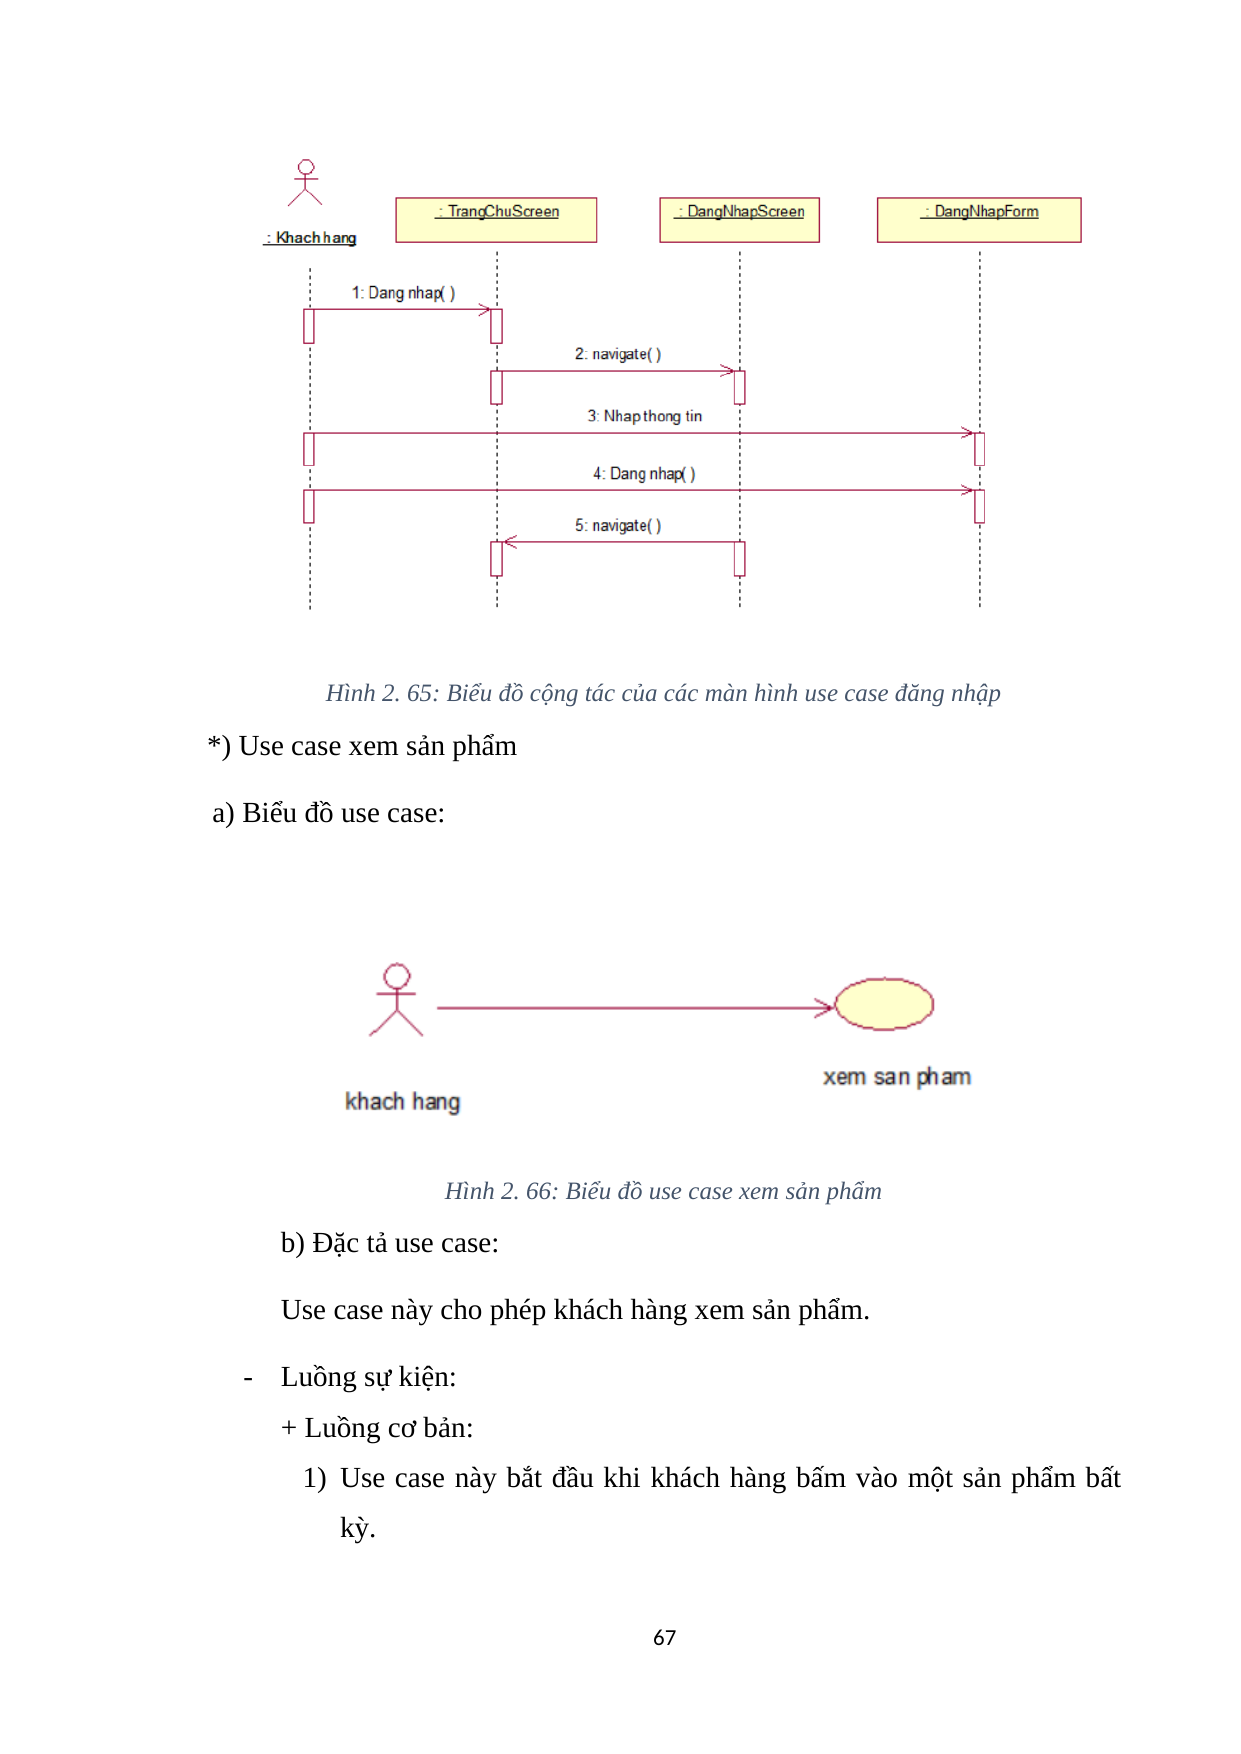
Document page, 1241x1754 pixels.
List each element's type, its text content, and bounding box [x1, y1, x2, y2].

text Use case này cho phép khách hàng xem sản phẩm. [281, 1292, 1122, 1326]
text Hình 2. 65: Biểu đồ cộng tác của các màn hình use case đăng nhập [207, 678, 1122, 707]
text Hình 2. 66: Biểu đồ use case xem sản phẩm [207, 1176, 1122, 1204]
list Use case này bắt đầu khi khách hàng bấm vào một sản phẩm bất kỳ. [302, 1460, 1122, 1544]
list + Luồng cơ bản: [281, 1410, 1122, 1443]
text *) Use case xem sản phẩm [207, 728, 1122, 762]
list Luồng sự kiện: [243, 1359, 1122, 1393]
text a) Biểu đồ use case: [207, 795, 1122, 828]
picture [257, 147, 1098, 648]
picture [332, 928, 997, 1146]
text b) Đặc tả use case: [281, 1225, 1122, 1259]
